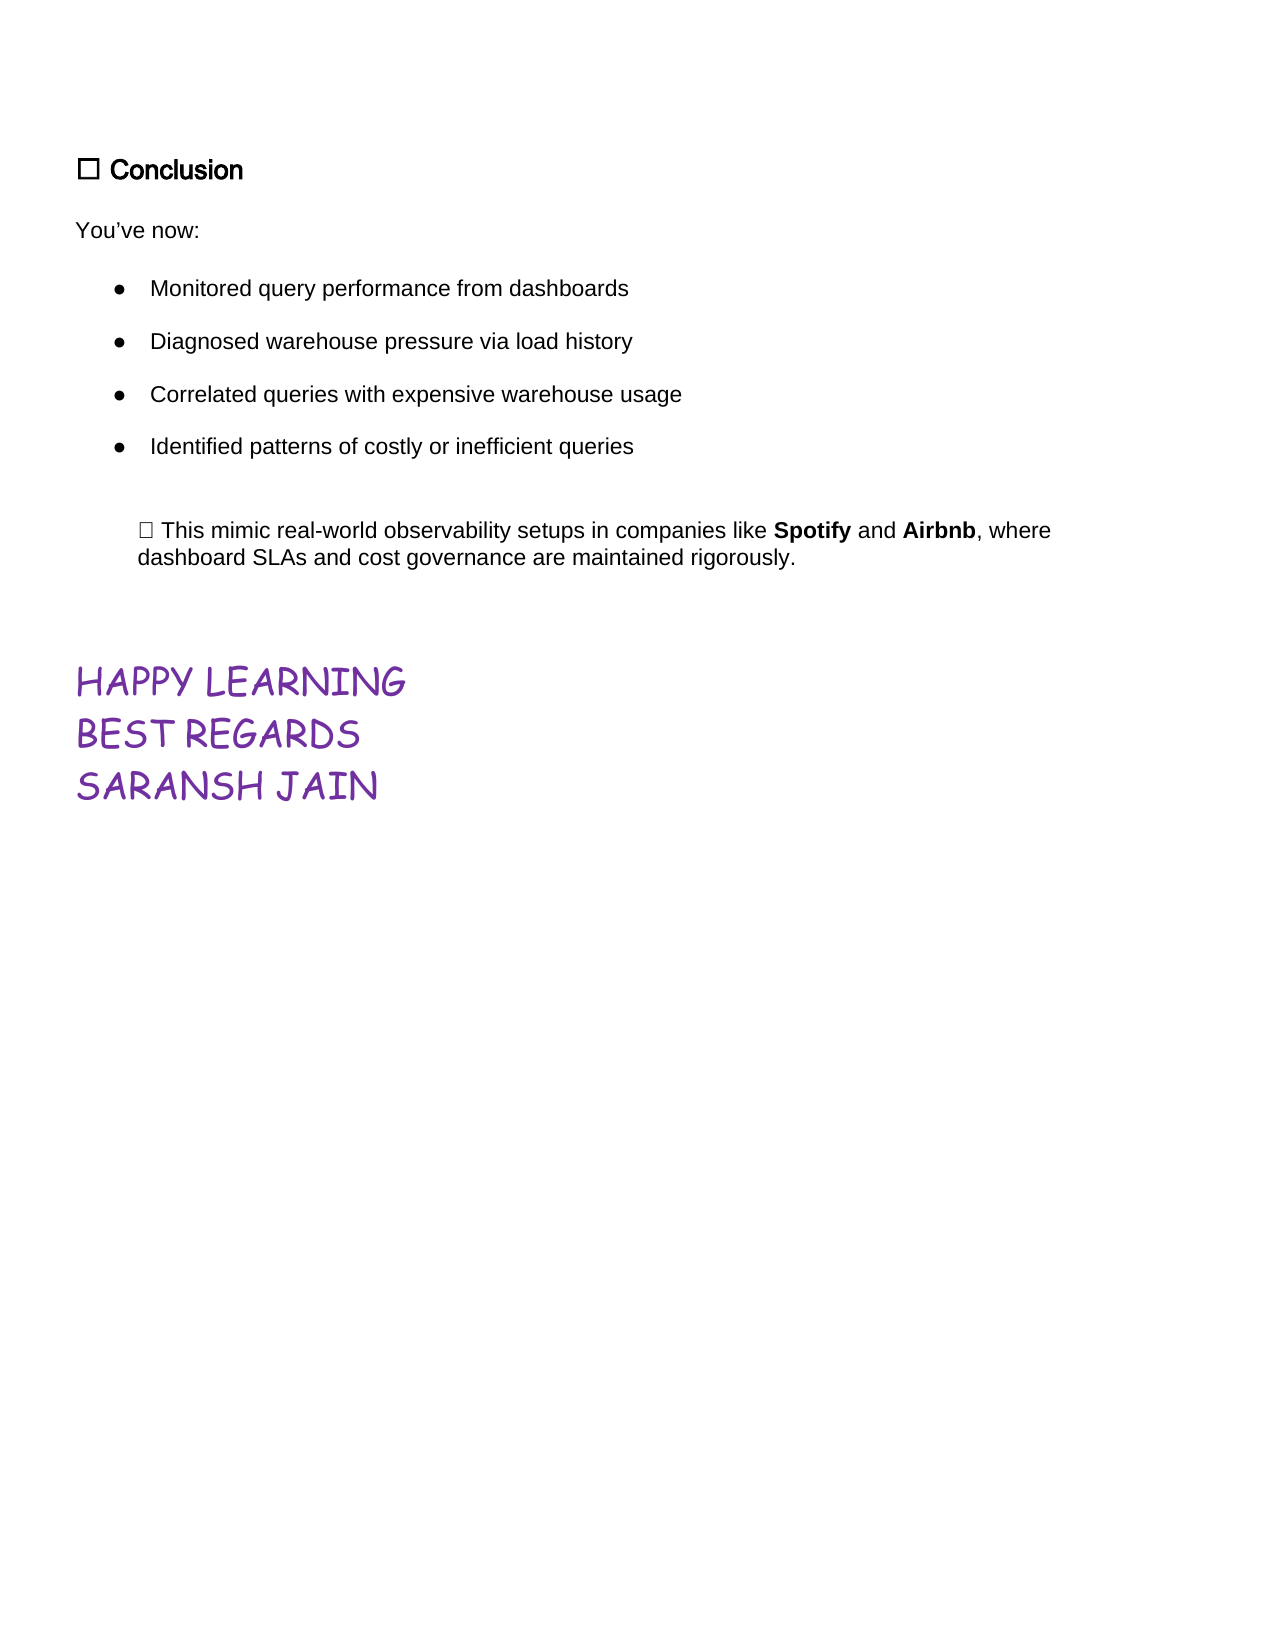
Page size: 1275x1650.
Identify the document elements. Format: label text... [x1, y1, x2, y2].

subtitle ✅ Conclusion [75, 150, 1200, 186]
list Correlated queries with expensive warehouse usage [112, 381, 1200, 433]
list Identified patterns of costly or inefficient queries [112, 433, 1200, 486]
text 🧠 This mimic real-world observability setups in companies like Spotify and Airbnb, where dashboard SLAs and cost governance are maintained rigorously. [137, 517, 1137, 570]
text BEST REGARDS [75, 706, 1200, 758]
text HAPPY LEARNING [75, 654, 1200, 706]
list Diagnosed warehouse pressure via load history [112, 328, 1200, 381]
text You’ve now: [75, 217, 1200, 244]
list Monitored query performance from dashboards [112, 275, 1200, 328]
text SARANSH JAIN [75, 758, 1200, 811]
